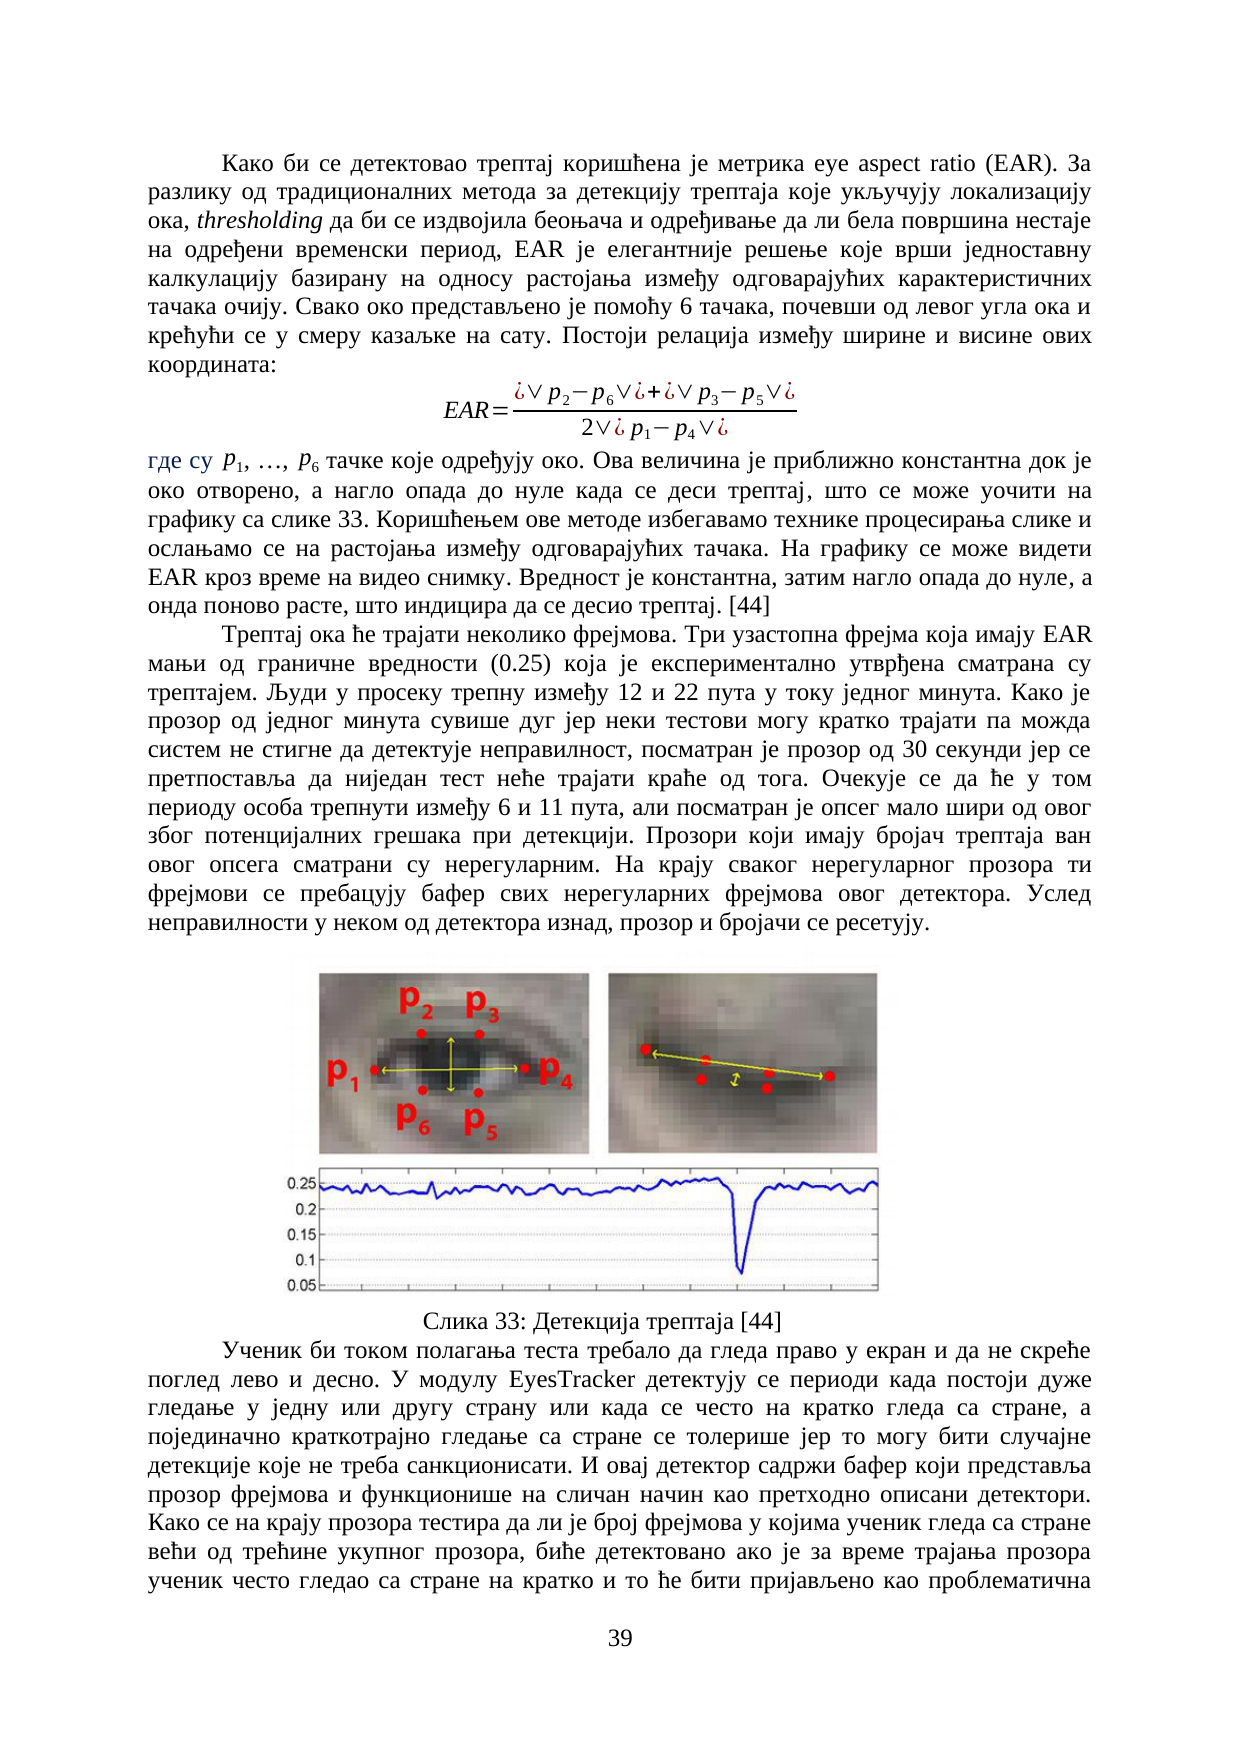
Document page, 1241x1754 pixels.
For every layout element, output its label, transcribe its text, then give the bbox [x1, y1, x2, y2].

text Како би се детектовао трептај коришћена је метрика eye aspect ratio (EAR). За разлику од традиционалних метода за детекцију трептаја које укључују локализацију ока, thresholding да би се издвојила беоњача и одређивање да ли бела површина нестаје на одређени временски период, EAR је елегантније решење које врши једноставну калкулацију базирану на односу растојања између одговарајућих карактеристичних тачака очију. Свако око представљено је помоћу 6 тачака, почевши од левог угла ока и крећући се у смеру казаљке на сату. Постоји релација између ширине и висине ових координата: [148, 148, 1093, 378]
text Трептај ока ће трајати неколико фрејмова. Три узастопна фрејма која имају EAR мањи од граничне вредности (0.25) која је експериментално утврђена сматрана су трептајем. Људи у просеку трепну између 12 и 22 пута у току једног минута. Како је прозор од једног минута сувише дуг јер неки тестови могу кратко трајати па можда систем не стигне да детектује неправилност, посматран је прозор од 30 секунди јер се претпоставља да ниједан тест неће трајати краће од тога. Очекује се да ће у том периоду особа трепнути између 6 и 11 пута, али посматран је опсег мало шири од овог због потенцијалних грешака при детекцији. Прозори који имају бројач трептаја ван овог опсега сматрани су нерегуларним. На крају сваког нерегуларног прозора ти фрејмови се пребацују бафер свих нерегуларних фрејмова овог детектора. Услед неправилности у неком од детектора изнад, прозор и бројачи се ресетују. [148, 619, 1093, 935]
text где су , …, тачке које одређују око. Ова величина је приближно константна док је око отворено, а нагло опада до нуле када се деси трептај, што се може уочити на графику са слике 33. Коришћењем ове методe избегавамо технике процесирања слике и ослањамо се на растојања између одговарајућих тачака. На графику се може видети EAR кроз време на видео снимку. Вредност је константна, затим нагло опада до нуле, а онда поново расте, што индицира да се десио трептај. [44] [148, 444, 1093, 619]
picture [275, 948, 906, 1321]
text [148, 935, 1093, 1594]
